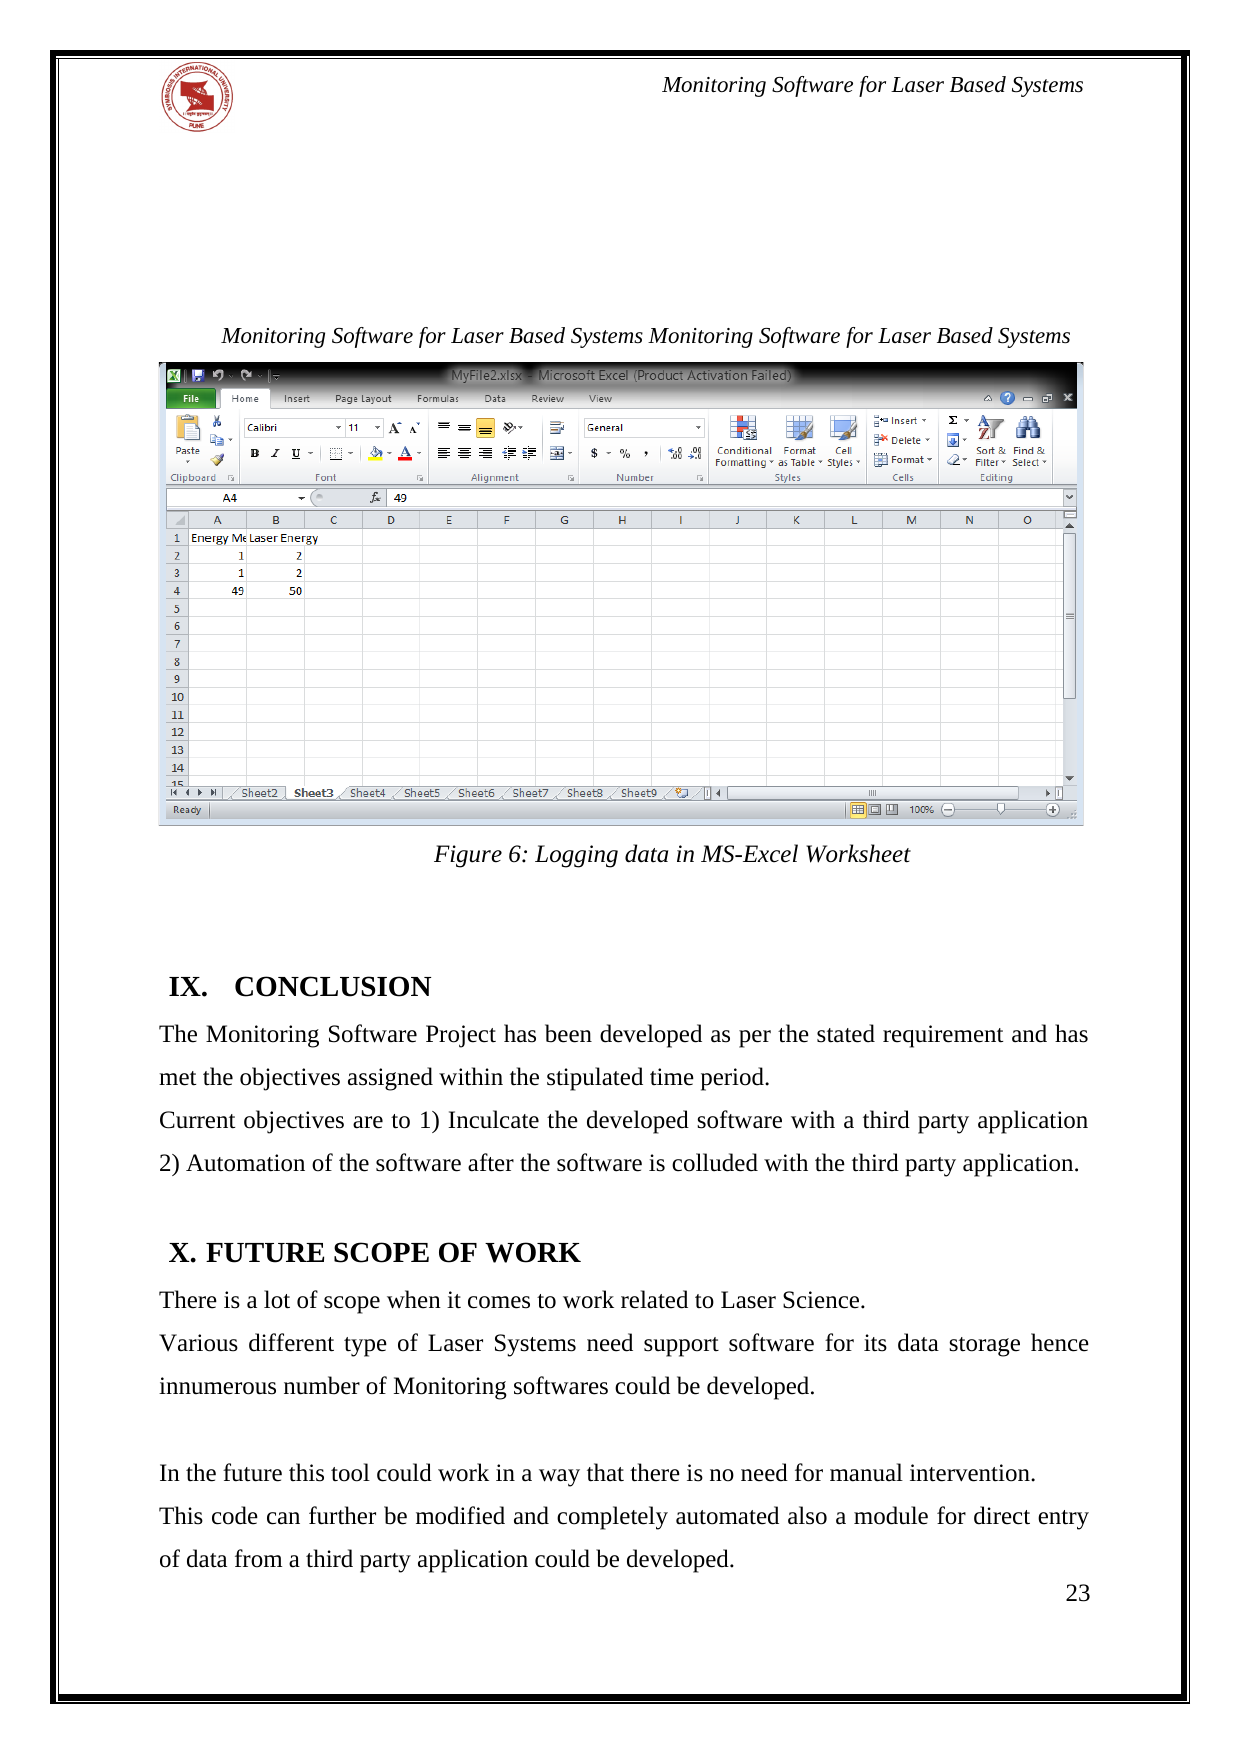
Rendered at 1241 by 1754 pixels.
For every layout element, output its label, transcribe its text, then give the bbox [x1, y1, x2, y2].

text Figure 6: Logging data in MS-Excel Worksheet [159, 839, 1090, 868]
picture [158, 60, 235, 133]
text Various different type of Laser Systems need support software for its data storage hence innumerous number of Monitoring softwares could be developed. [159, 1328, 1090, 1400]
text This code can further be modified and completely automated also a module for direct entry of data from a third party application could be developed. [159, 1501, 1090, 1573]
list FUTURE SCOPE OF WORK [168, 1235, 1090, 1268]
text Current objectives are to 1) Inculcate the developed software with a third party application 2) Automation of the software after the software is colluded with the third party application. [159, 1105, 1090, 1177]
text The Monitoring Software Project has been developed as per the stated requirement and has met the objectives assigned within the stipulated time period. [159, 1019, 1090, 1091]
text There is a lot of scope when it comes to work related to Laser Science. [159, 1285, 1090, 1314]
text In the future this tool could work in a way that there is no need for manual intervention. [159, 1458, 1090, 1486]
list CONCLUSION [168, 969, 1090, 1002]
